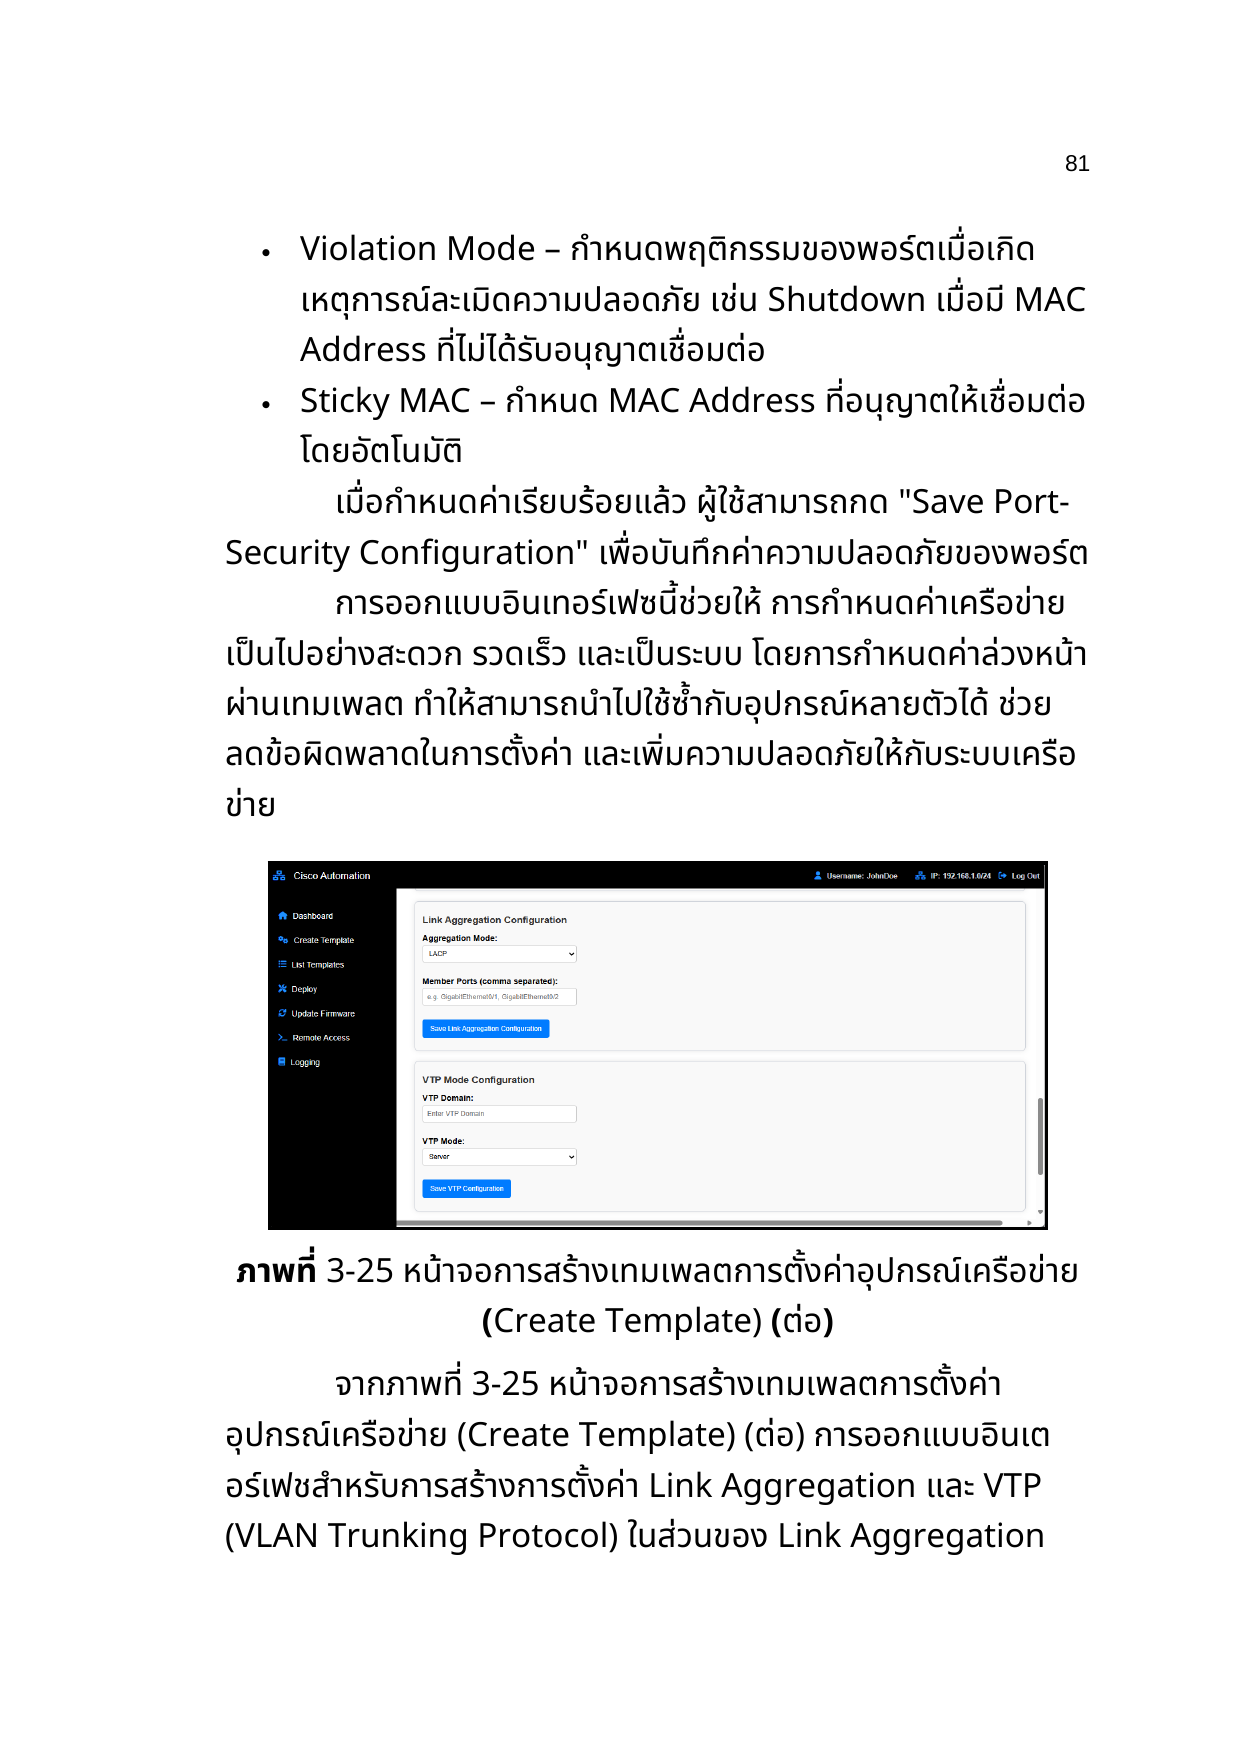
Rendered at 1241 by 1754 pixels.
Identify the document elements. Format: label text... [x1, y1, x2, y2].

text เมื่อกำหนดค่าเรียบร้อยแล้ว ผู้ใช้สามารถกด "Save Port-Security Configuration" เพื่อบันทึกค่าความปลอดภัยของพอร์ต [225, 478, 1090, 579]
list Sticky MAC – กำหนด MAC Address ที่อนุญาตให้เชื่อมต่อโดยอัตโนมัติ [262, 377, 1090, 478]
text การออกแบบอินเทอร์เฟซนี้ช่วยให้ การกำหนดค่าเครือข่ายเป็นไปอย่างสะดวก รวดเร็ว และเป็นระบบ โดยการกำหนดค่าล่วงหน้าผ่านเทมเพลต ทำให้สามารถนำไปใช้ซ้ำกับอุปกรณ์หลายตัวได้ ช่วยลดข้อผิดพลาดในการตั้งค่า และเพิ่มความปลอดภัยให้กับระบบเครือข่าย [225, 579, 1090, 831]
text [225, 1360, 1090, 1563]
list Violation Mode – กำหนดพฤติกรรมของพอร์ตเมื่อเกิดเหตุการณ์ละเมิดความปลอดภัย เช่น Shutdown เมื่อมี MAC Address ที่ไม่ได้รับอนุญาตเชื่อมต่อ [262, 225, 1090, 377]
picture [271, 865, 1045, 1227]
